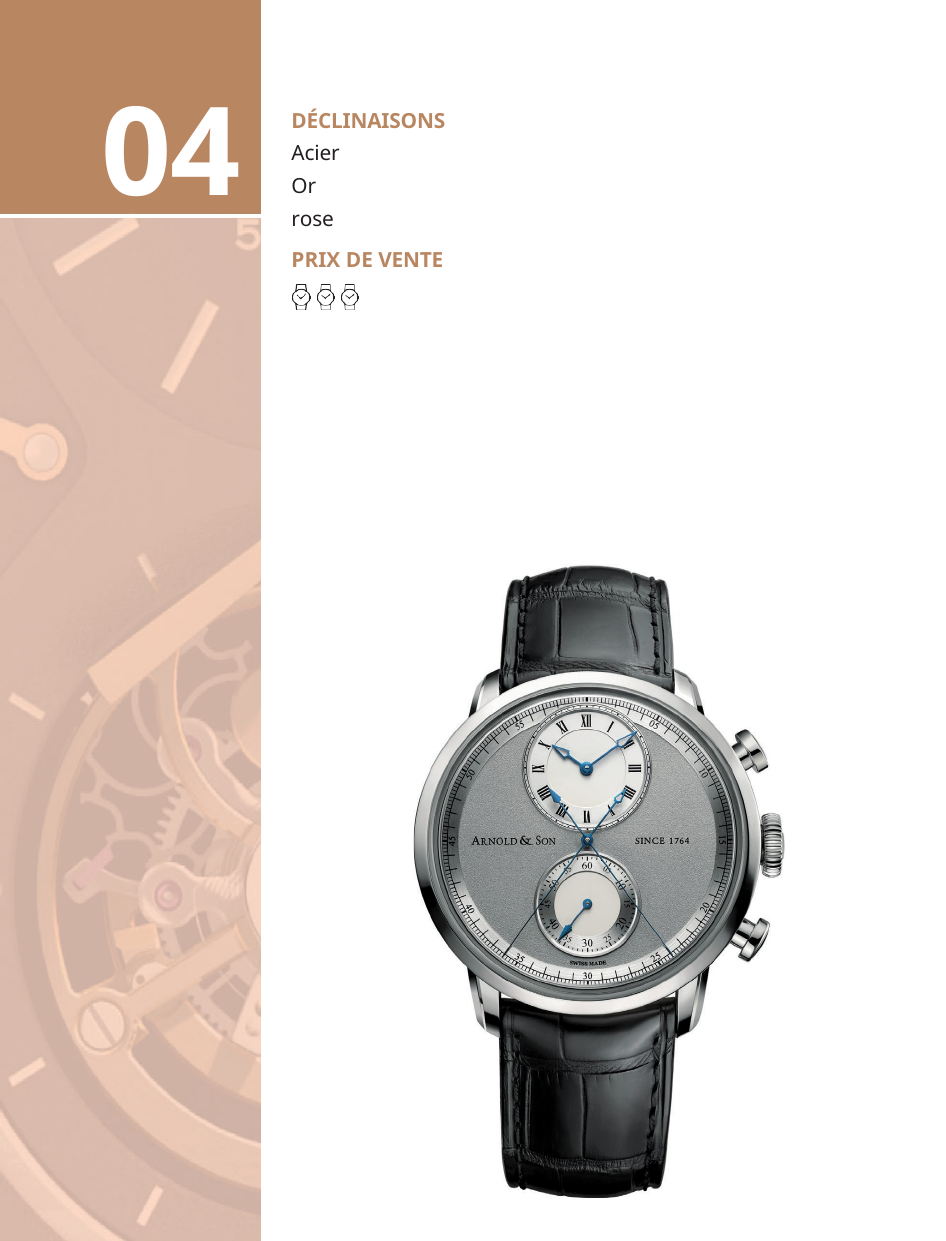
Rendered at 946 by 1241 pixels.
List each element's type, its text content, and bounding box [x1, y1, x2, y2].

picture [317, 284, 335, 310]
picture [341, 284, 359, 310]
text PRIX DE VENTE [291, 245, 919, 273]
subtitle DÉCLINAISONS [291, 106, 919, 135]
text Acier Or rose [291, 138, 358, 232]
picture [413, 564, 785, 1198]
picture [0, 218, 261, 1241]
picture [292, 284, 311, 310]
